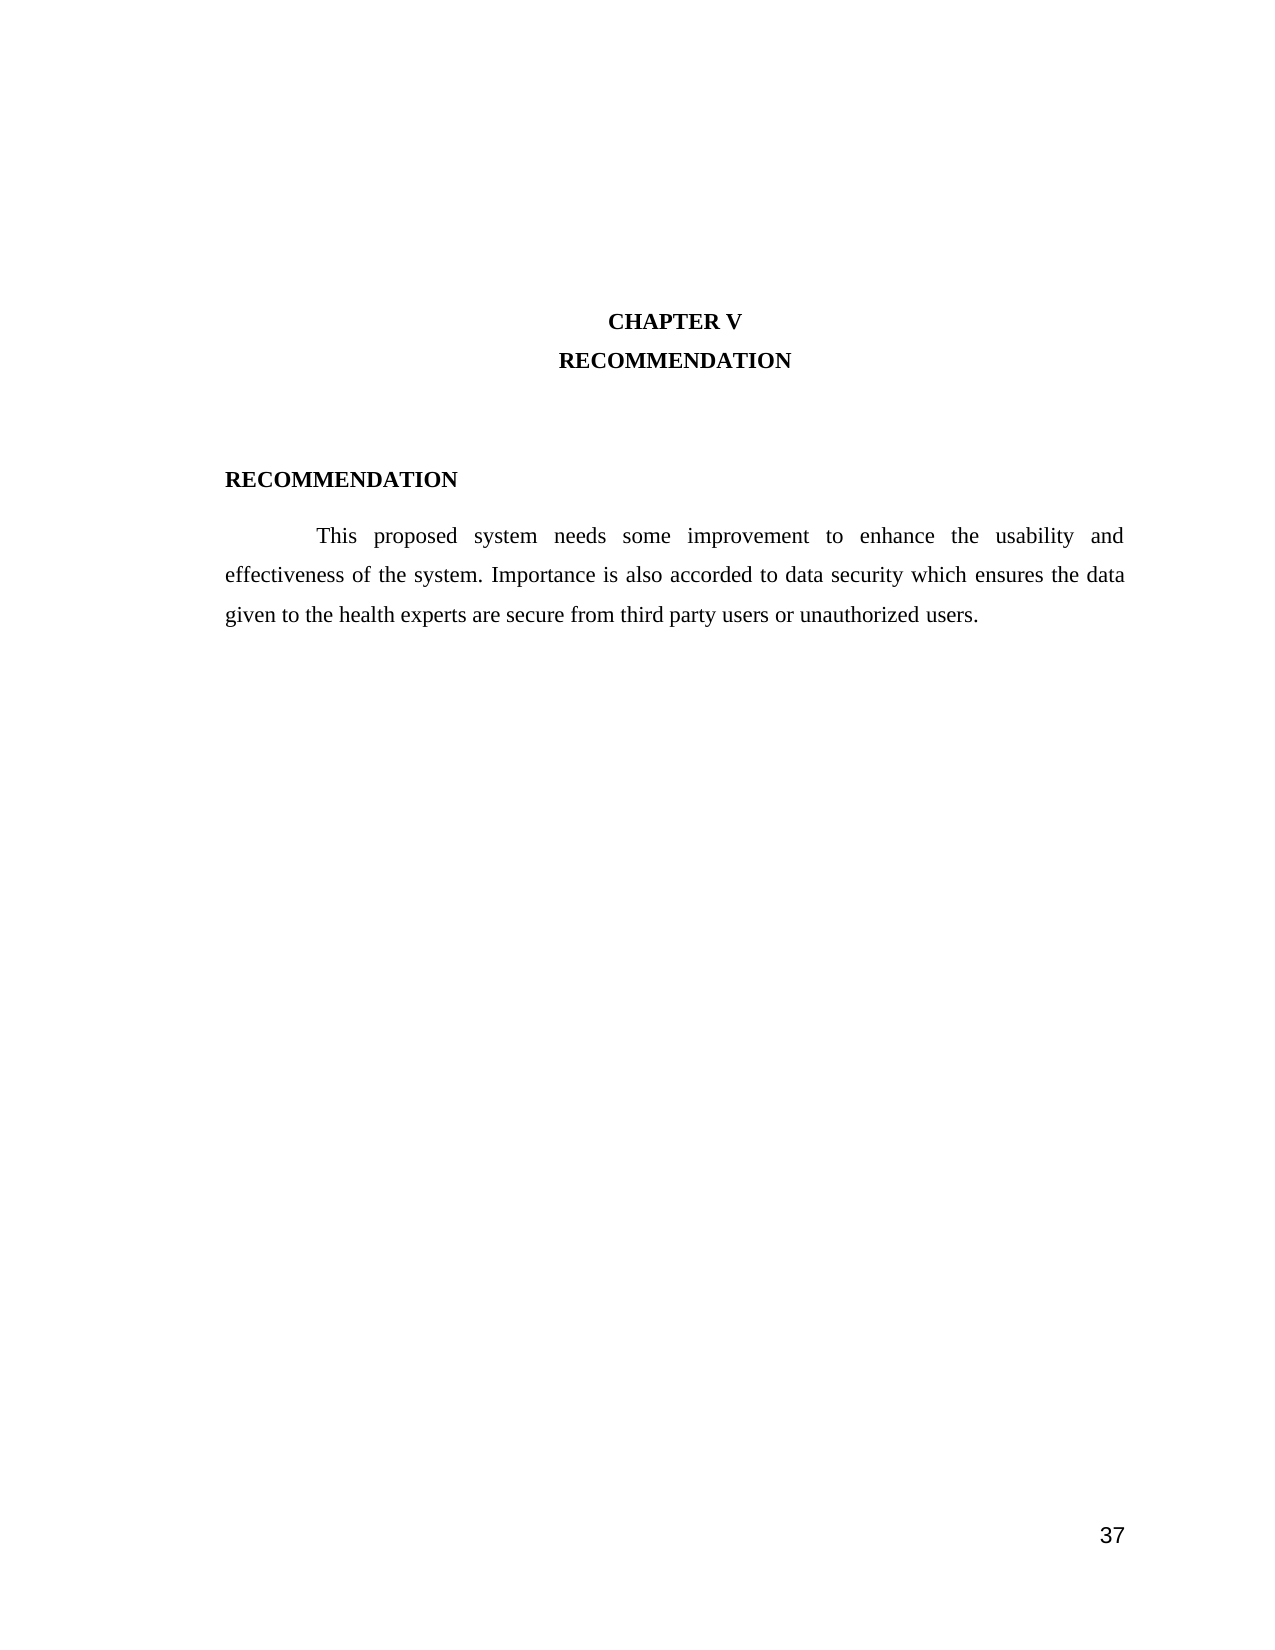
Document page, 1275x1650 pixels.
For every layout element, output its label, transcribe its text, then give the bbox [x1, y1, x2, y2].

text This proposed system needs some improvement to enhance the usability and effectiveness of the system. Importance is also accorded to data security which ensures the data given to the health experts are secure from third party users or unauthorized users. [225, 522, 1125, 627]
list RECOMMENDATION [225, 347, 1125, 374]
list RECOMMENDATION [225, 466, 1125, 492]
list CHAPTER V [225, 308, 1125, 334]
